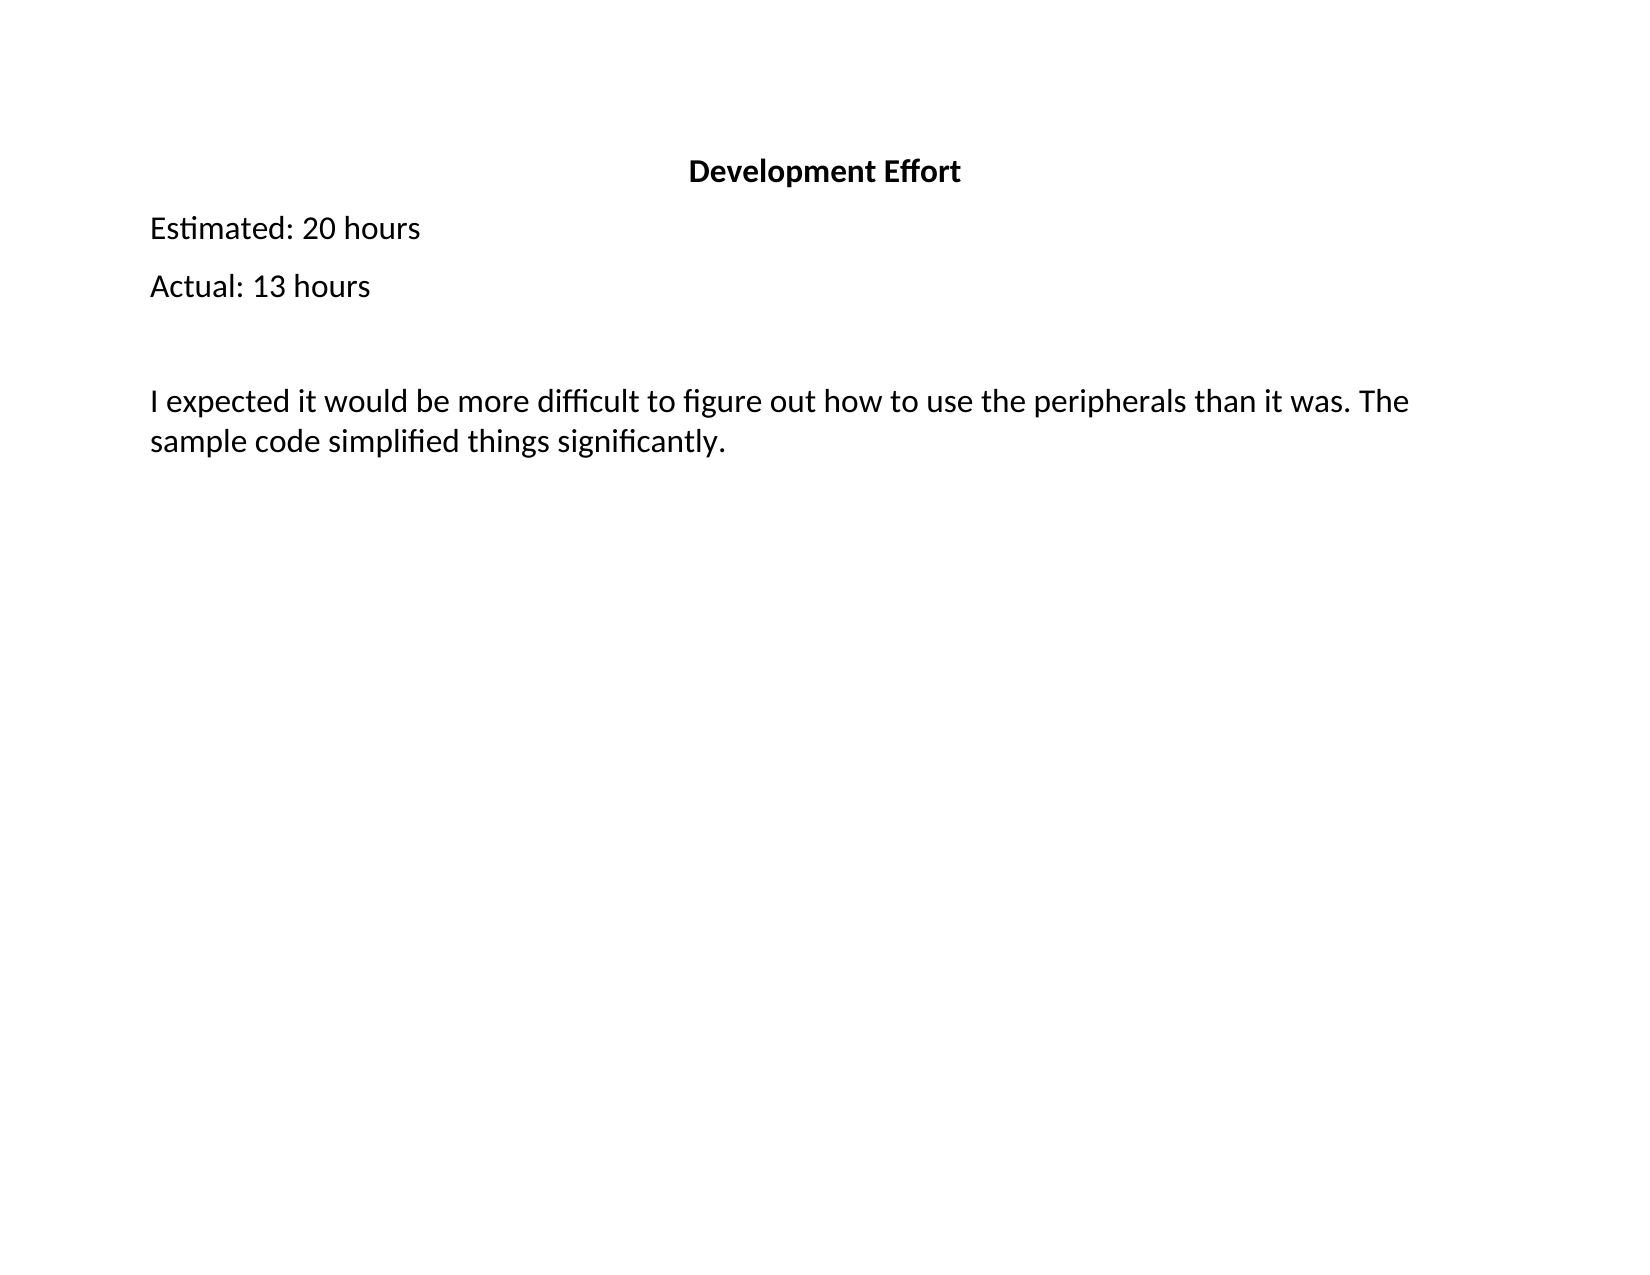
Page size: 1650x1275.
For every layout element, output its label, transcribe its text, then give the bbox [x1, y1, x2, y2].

text Estimated: 20 hours [150, 207, 1500, 248]
text I expected it would be more difficult to figure out how to use the peripherals than it was. The sample code simplified things significantly. [150, 379, 1500, 461]
text Development Effort [150, 150, 1500, 191]
text Actual: 13 hours [150, 265, 1500, 306]
